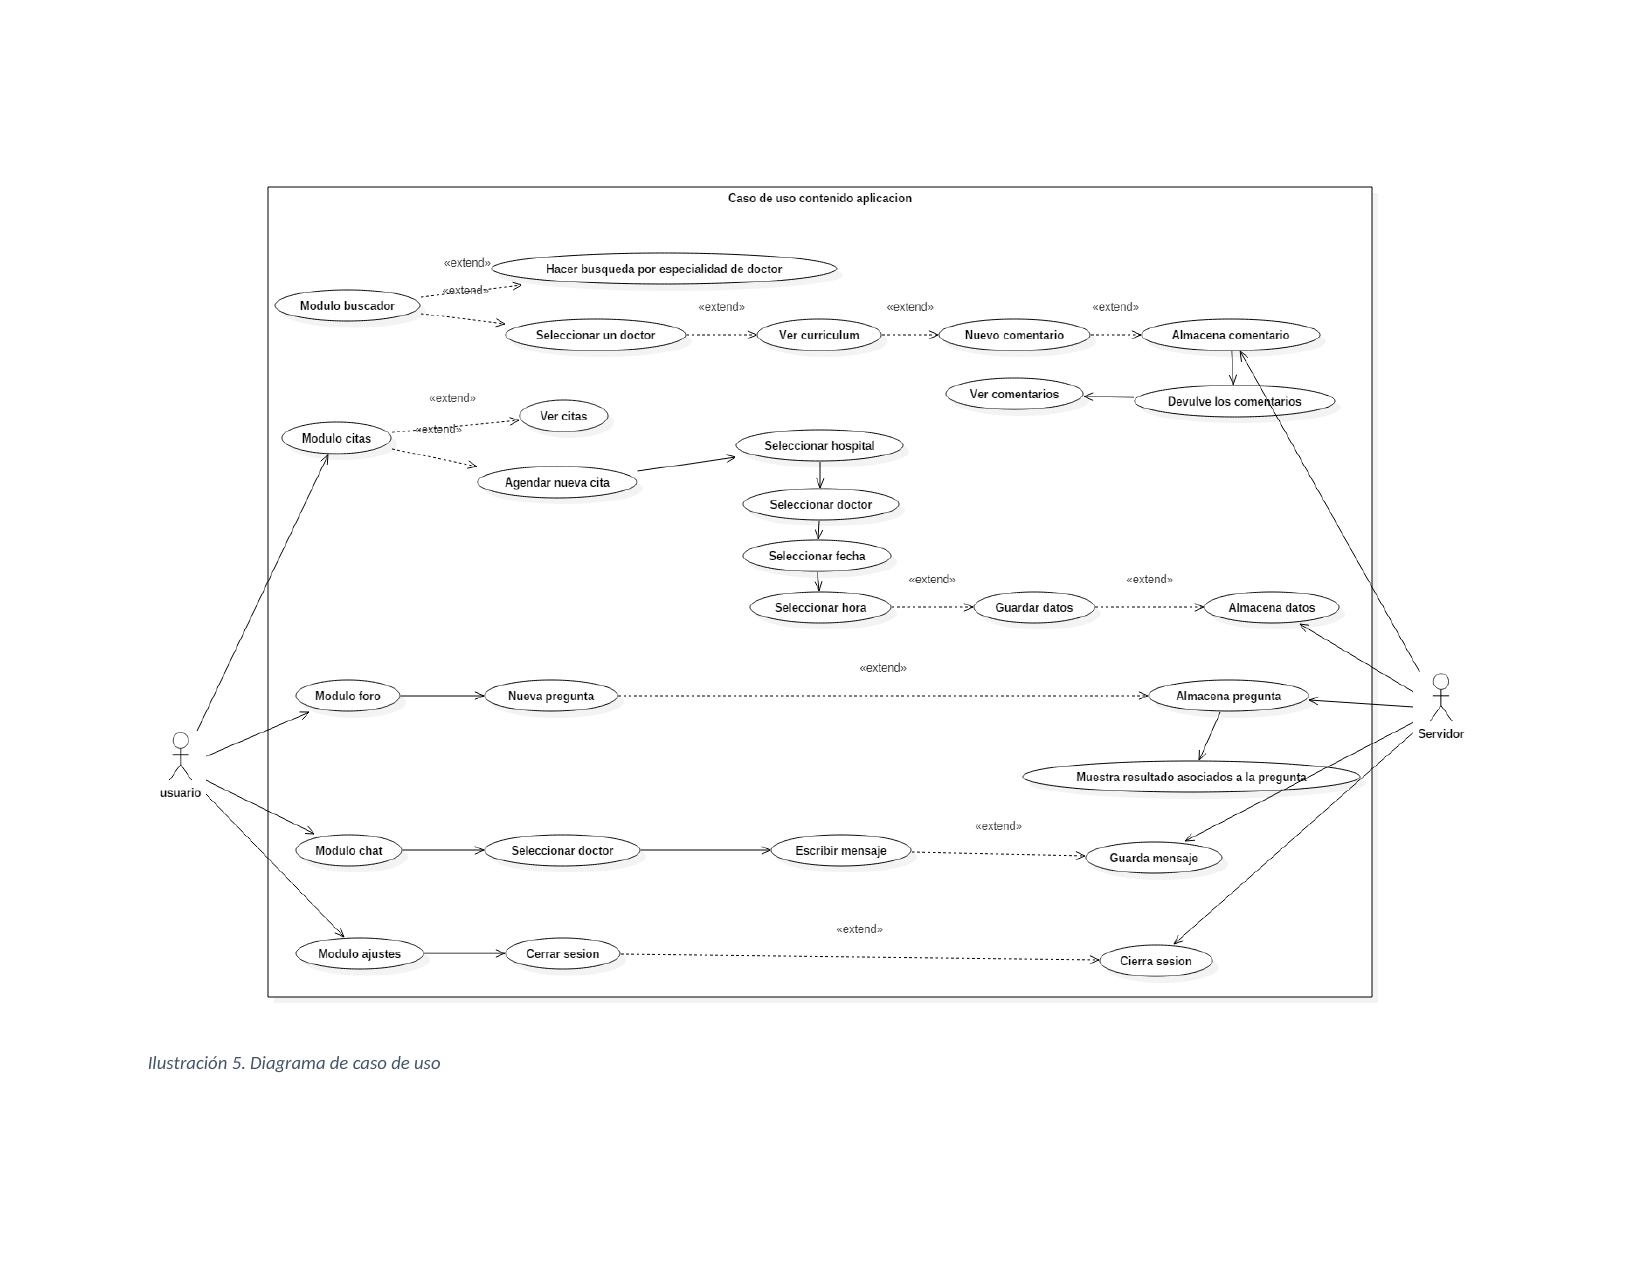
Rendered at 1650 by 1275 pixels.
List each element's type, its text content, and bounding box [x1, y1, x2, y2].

picture [147, 177, 1502, 1033]
text Ilustración 5. Diagrama de caso de uso [148, 1051, 1502, 1074]
